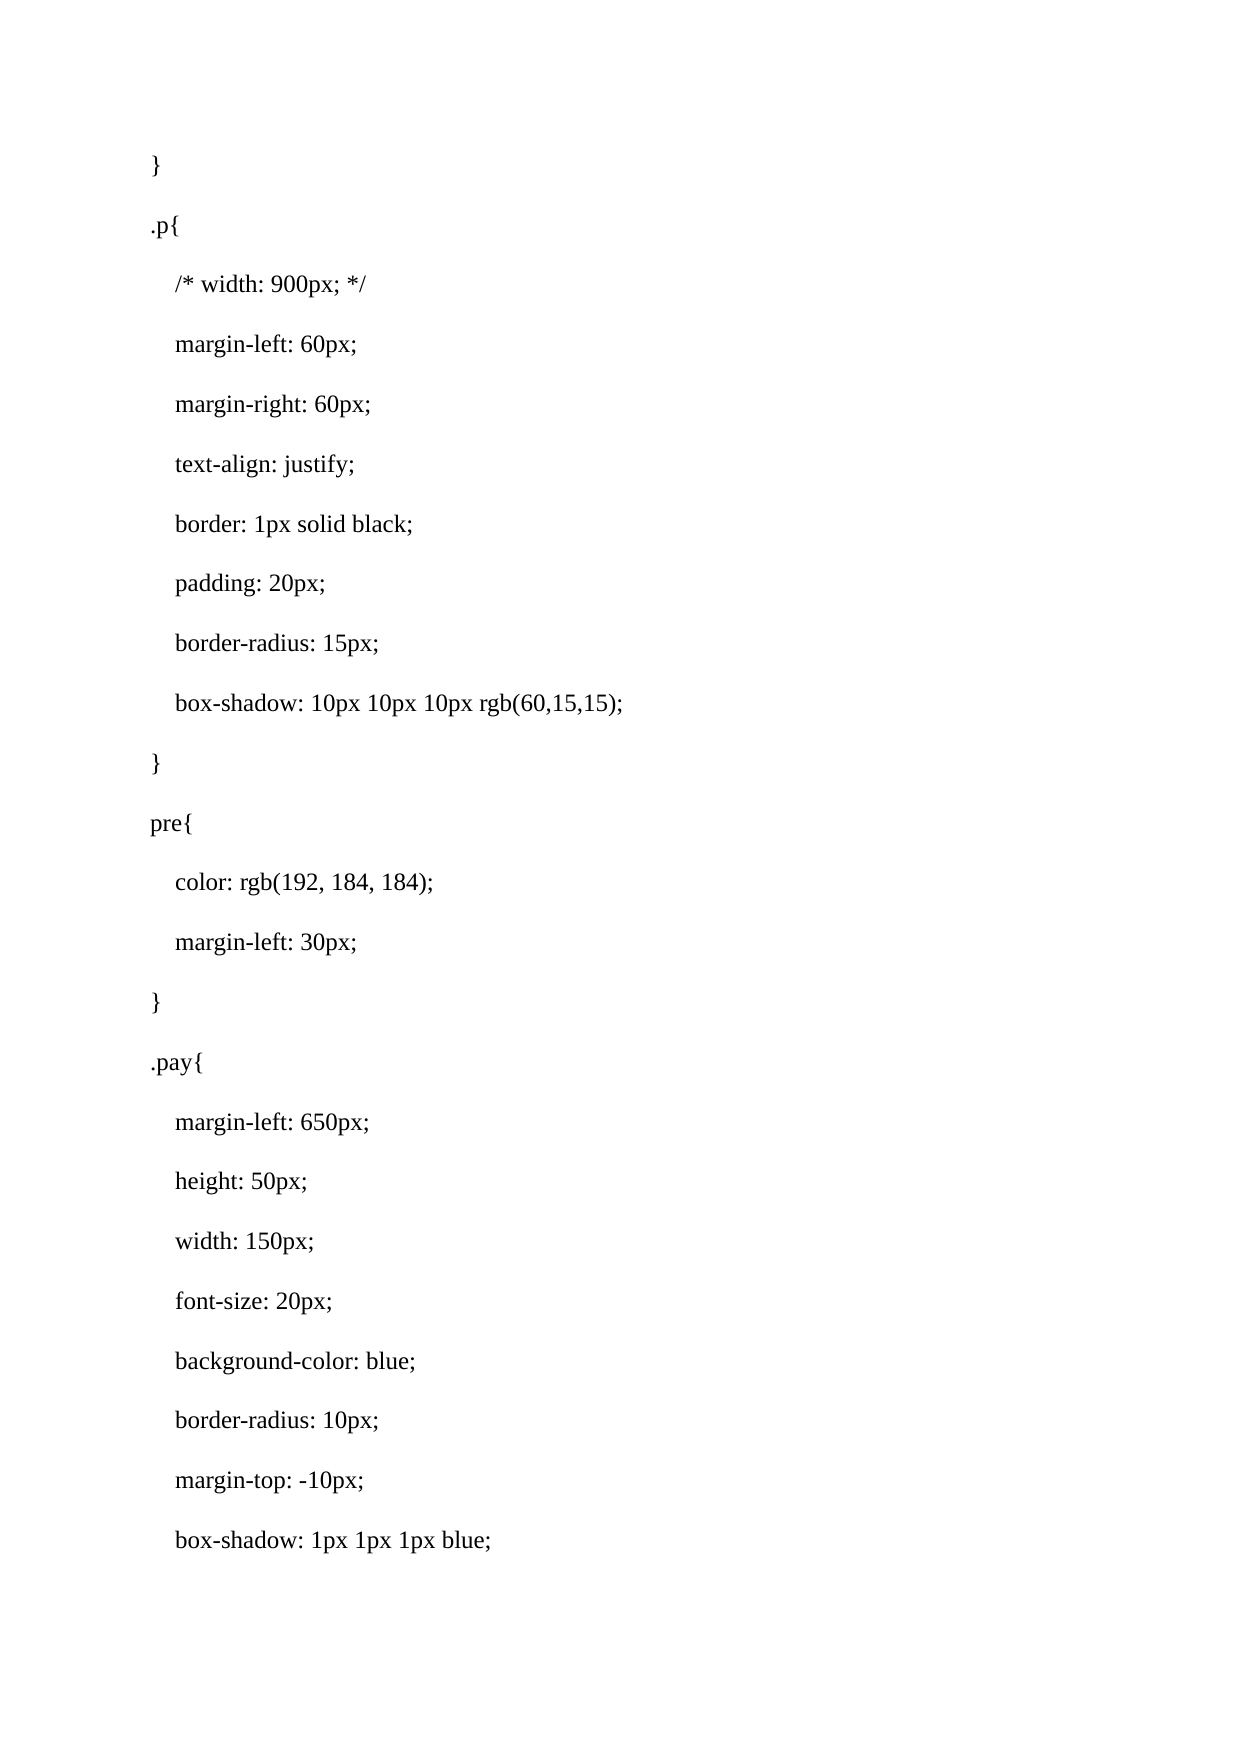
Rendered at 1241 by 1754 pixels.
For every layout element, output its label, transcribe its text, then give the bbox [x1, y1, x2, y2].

text } [150, 150, 1090, 179]
text box-shadow: 1px 1px 1px blue; [150, 1525, 1090, 1554]
text border: 1px solid black; [150, 509, 1090, 537]
text margin-left: 30px; [150, 927, 1090, 956]
text margin-left: 60px; [150, 329, 1090, 358]
text /* width: 900px; */ [150, 269, 1090, 298]
text } [150, 987, 1090, 1016]
text box-shadow: 10px 10px 10px rgb(60,15,15); [150, 688, 1090, 717]
text .p{ [150, 210, 1090, 238]
text margin-left: 650px; [150, 1107, 1090, 1135]
text text-align: justify; [150, 449, 1090, 478]
text width: 150px; [150, 1226, 1090, 1255]
text border-radius: 10px; [150, 1406, 1090, 1434]
text margin-top: -10px; [150, 1465, 1090, 1494]
text border-radius: 15px; [150, 628, 1090, 657]
text pre{ [150, 808, 1090, 836]
text .pay{ [150, 1047, 1090, 1076]
text } [150, 748, 1090, 777]
text padding: 20px; [150, 568, 1090, 597]
text margin-right: 60px; [150, 389, 1090, 418]
text font-size: 20px; [150, 1286, 1090, 1315]
text color: rgb(192, 184, 184); [150, 867, 1090, 896]
text height: 50px; [150, 1166, 1090, 1195]
text background-color: blue; [150, 1346, 1090, 1374]
